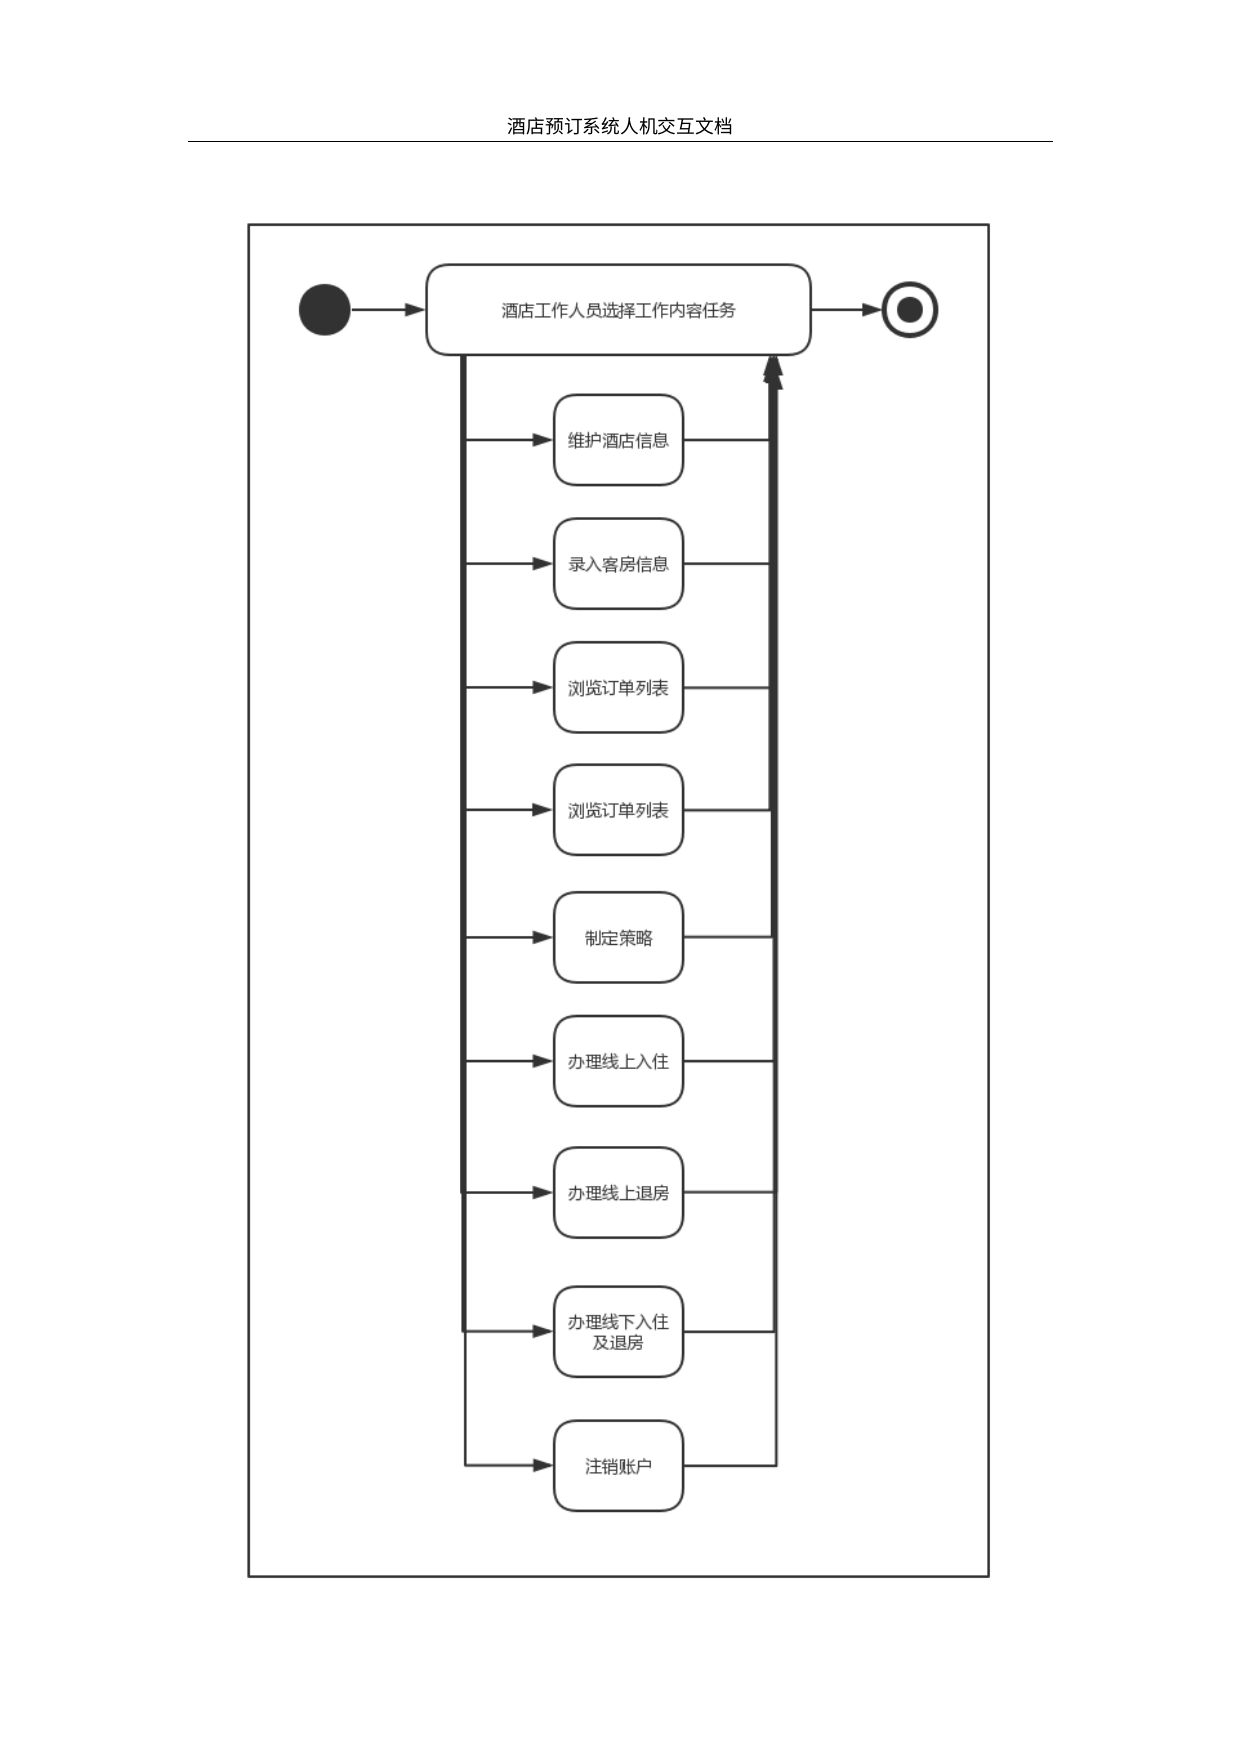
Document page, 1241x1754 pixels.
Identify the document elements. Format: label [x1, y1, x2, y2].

picture [187, 163, 1030, 1618]
